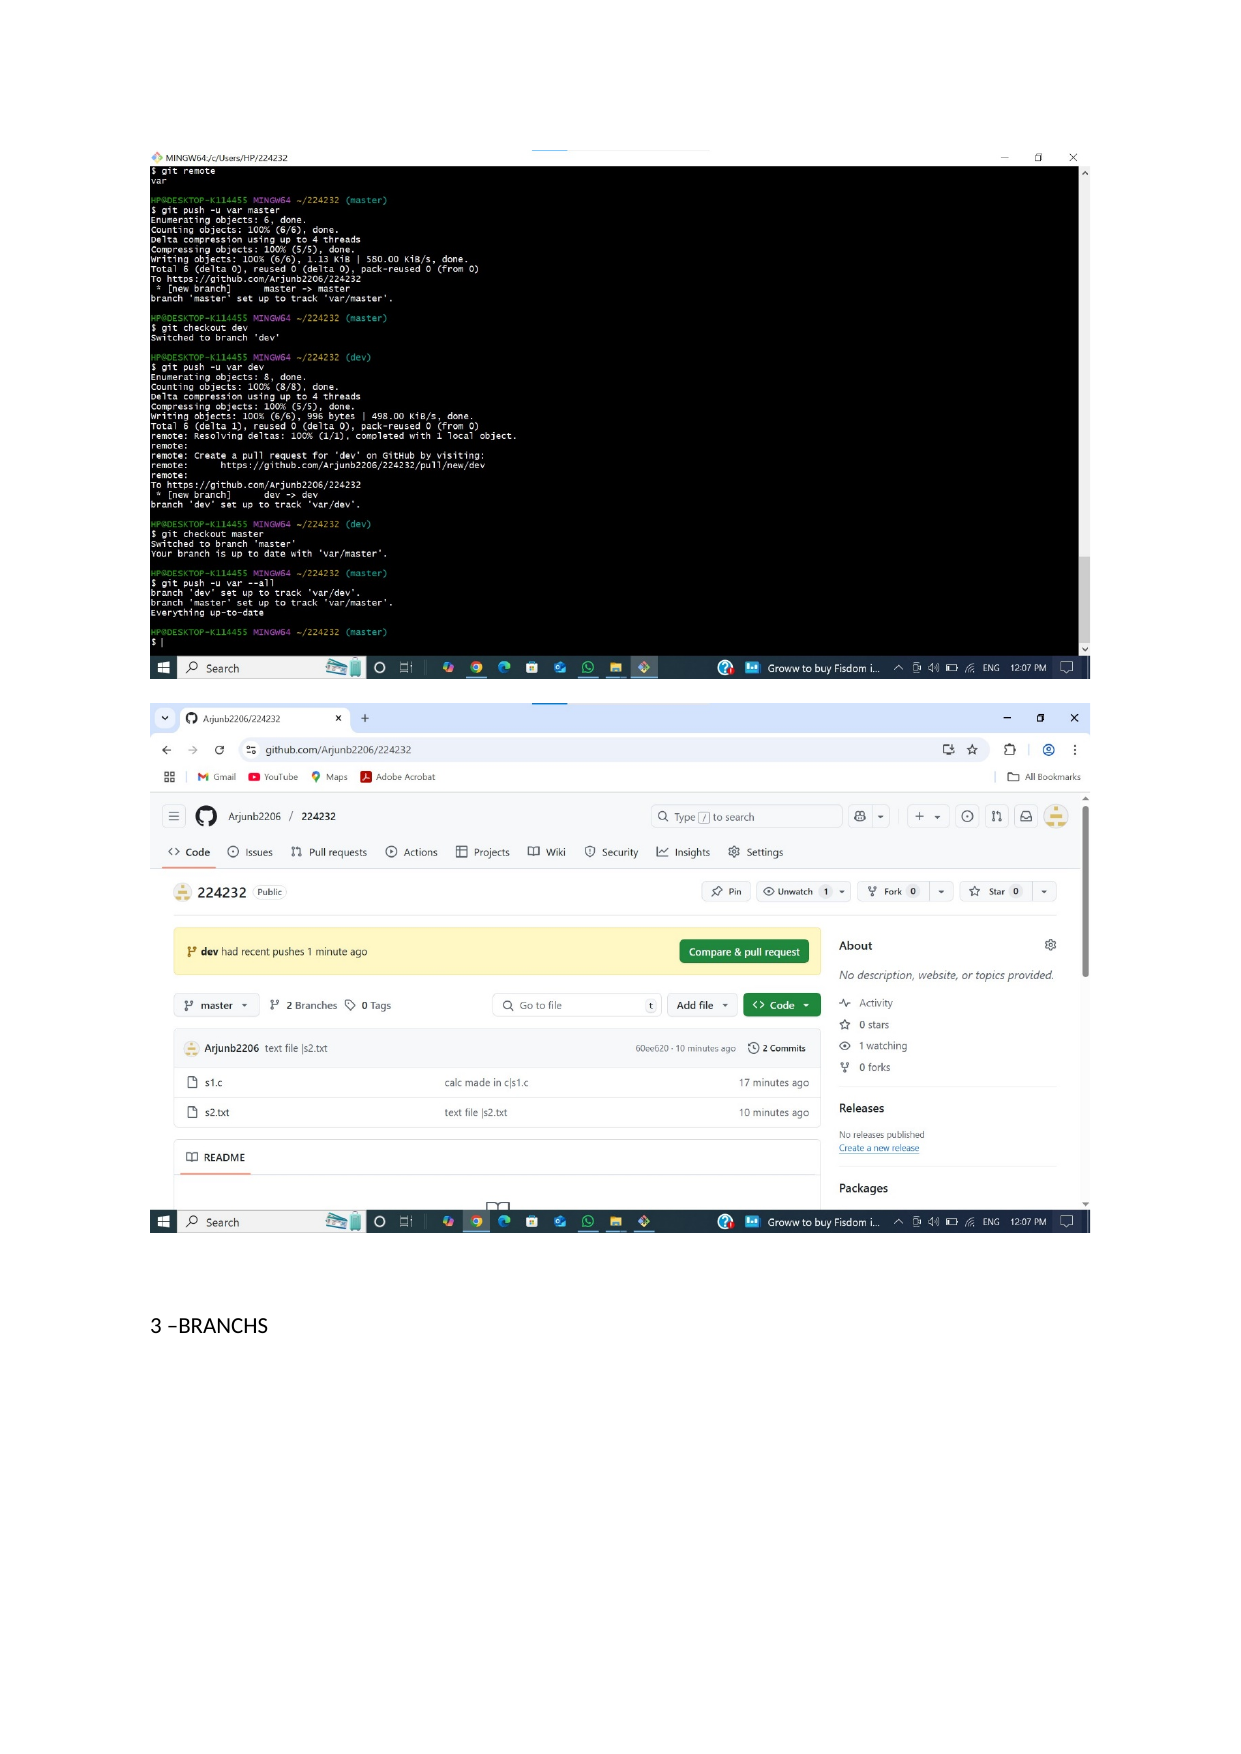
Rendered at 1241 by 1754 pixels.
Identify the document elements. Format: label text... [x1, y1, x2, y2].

picture [150, 150, 1091, 679]
text 3 –BRANCHS [150, 1311, 1090, 1339]
picture [150, 703, 1091, 1233]
